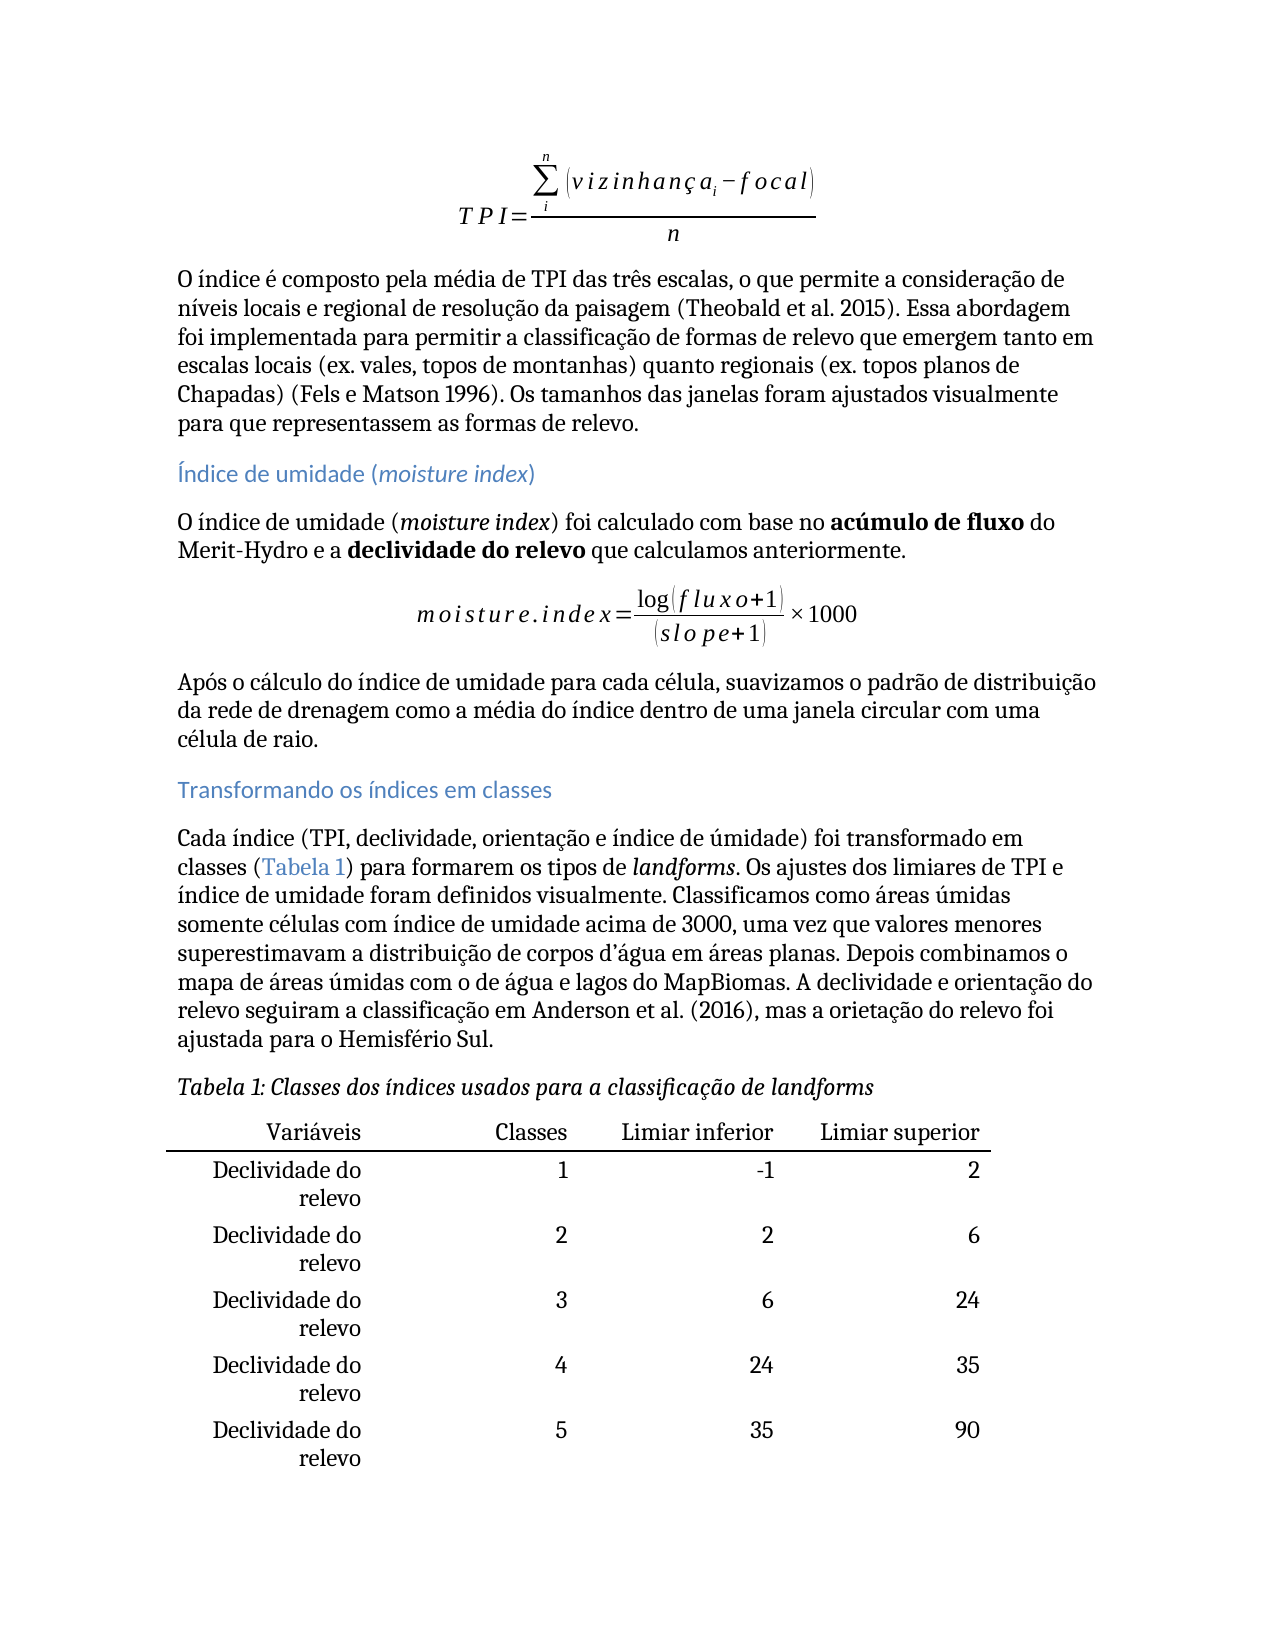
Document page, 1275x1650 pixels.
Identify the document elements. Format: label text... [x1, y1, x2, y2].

text Após o cálculo do índice de umidade para cada célula, suavizamos o padrão de distribuição da rede de drenagem como a média do índice dentro de uma janela circular com uma célula de raio. [177, 668, 1098, 754]
subtitle Transformando os índices em classes [177, 775, 1098, 805]
table_header Limiar superior [785, 1114, 991, 1150]
table_header Limiar inferior [579, 1114, 785, 1150]
table_header Classes [372, 1114, 578, 1150]
subtitle Índice de umidade (moisture index) [177, 458, 1098, 489]
table_cell 3 [372, 1282, 578, 1347]
table_cell Declividade do relevo [166, 1282, 372, 1347]
text Cada índice (TPI, declividade, orientação e índice de úmidade) foi transformado em classes (Tabela 1) para formarem os tipos de landforms. Os ajustes dos limiares de TPI e índice de umidade foram definidos visualmente. Classificamos como áreas úmidas somente células com índice de umidade acima de 3000, uma vez que valores menores superestimavam a distribuição de corpos d’água em áreas planas. Depois combinamos o mapa de áreas úmidas com o de água e lagos do MapBiomas. A declividade e orientação do relevo seguiram a classificação em Anderson et al. (2016), mas a orietação do relevo foi ajustada para o Hemisfério Sul. [177, 824, 1098, 1054]
text O índice é composto pela média de TPI das três escalas, o que permite a consideração de níveis locais e regional de resolução da paisagem (Theobald et al. 2015). Essa abordagem foi implementada para permitir a classificação de formas de relevo que emergem tanto em escalas locais (ex. vales, topos de montanhas) quanto regionais (ex. topos planos de Chapadas) (Fels e Matson 1996). Os tamanhos das janelas foram ajustados visualmente para que representassem as formas de relevo. [177, 265, 1098, 437]
table_cell 35 [785, 1347, 991, 1412]
table_cell 90 [785, 1412, 991, 1477]
text O índice de umidade (moisture index) foi calculado com base no acúmulo de fluxo do Merit-Hydro e a declividade do relevo que calculamos anteriormente. [177, 508, 1098, 565]
table_cell 1 [372, 1152, 578, 1217]
table_cell 2 [785, 1152, 991, 1217]
table_header Variáveis [166, 1114, 372, 1150]
table_cell -1 [579, 1152, 785, 1217]
table_cell Declividade do relevo [166, 1217, 372, 1282]
table_cell 4 [372, 1347, 578, 1412]
table_cell 5 [372, 1412, 578, 1477]
table_cell 35 [579, 1412, 785, 1477]
table_cell Declividade do relevo [166, 1152, 372, 1217]
text Tabela 1: Classes dos índices usados para a classificação de landforms [177, 1073, 1098, 1101]
table_cell 2 [579, 1217, 785, 1282]
table_cell Declividade do relevo [166, 1347, 372, 1412]
table_cell 6 [785, 1217, 991, 1282]
table_cell 24 [785, 1282, 991, 1347]
table_cell Declividade do relevo [166, 1412, 372, 1477]
table_cell 24 [579, 1347, 785, 1412]
table_cell 6 [579, 1282, 785, 1347]
table_cell 2 [372, 1217, 578, 1282]
